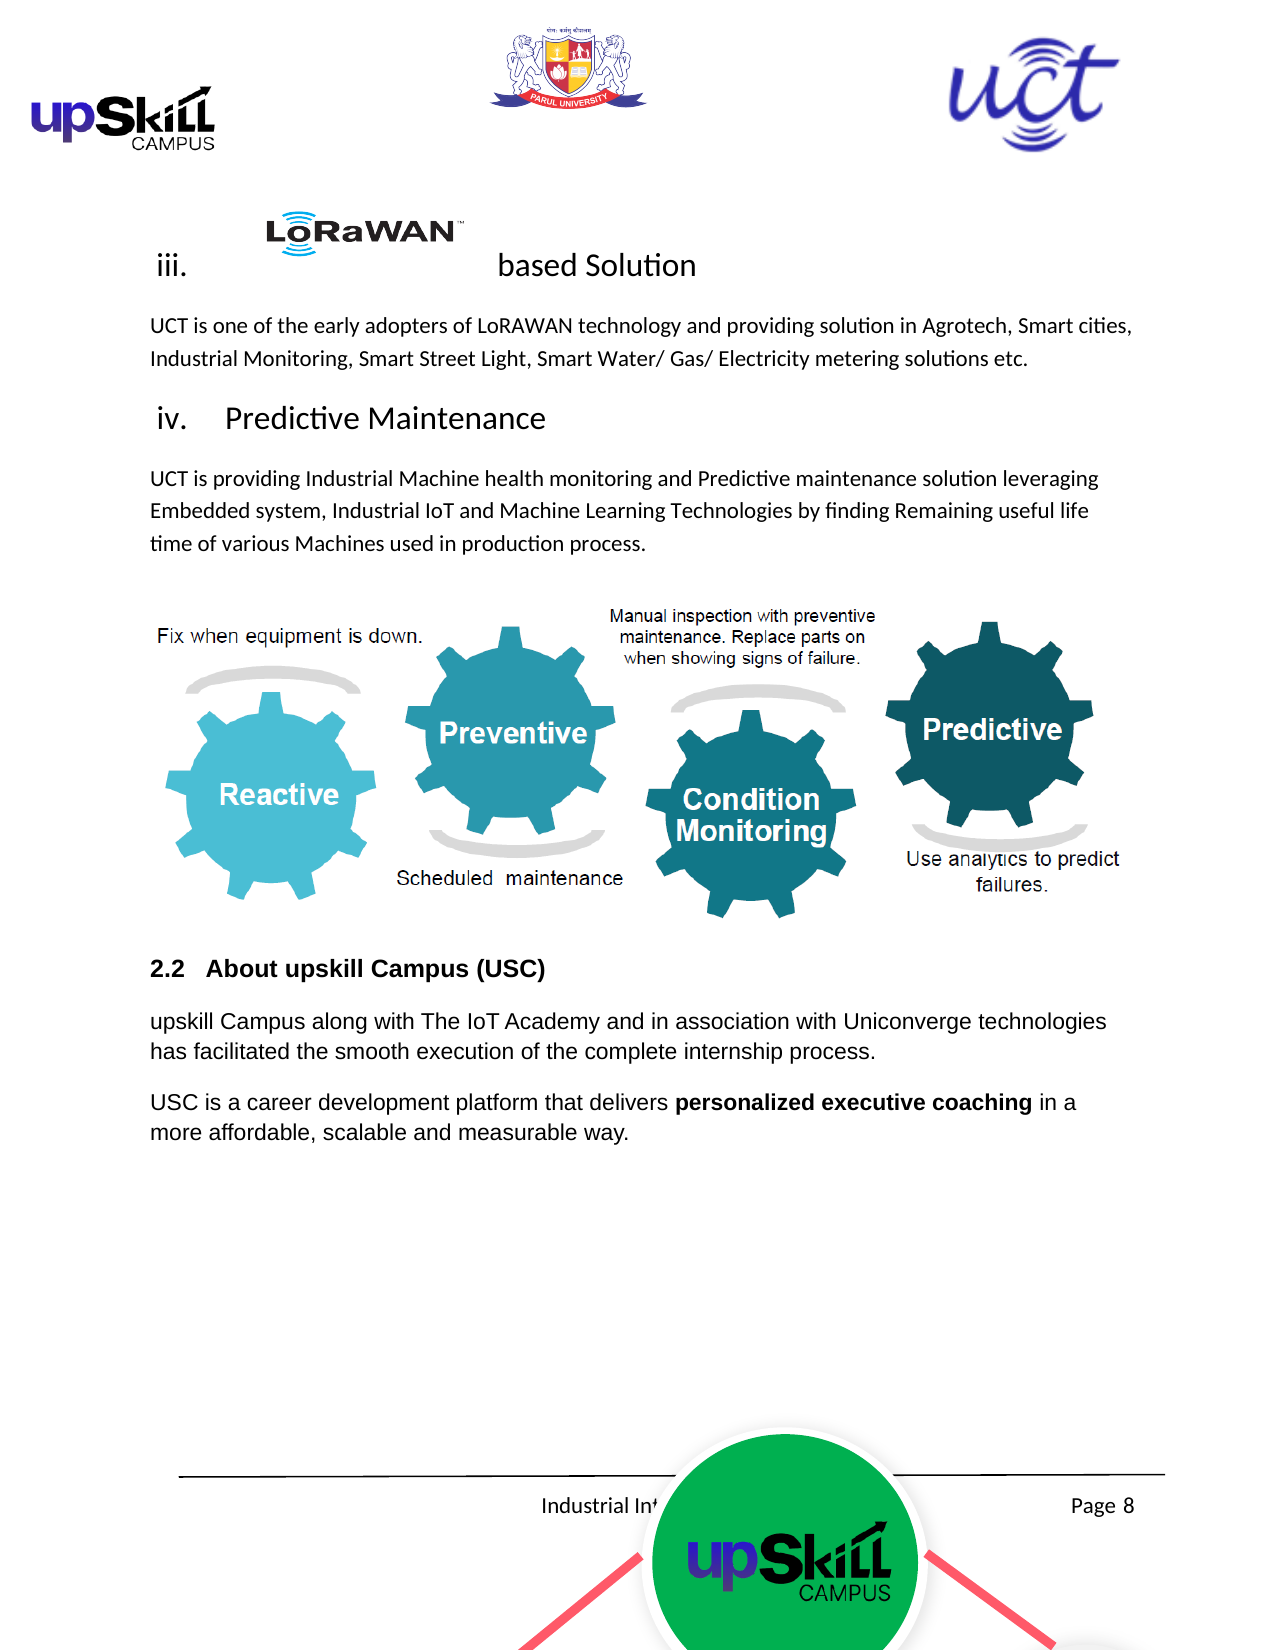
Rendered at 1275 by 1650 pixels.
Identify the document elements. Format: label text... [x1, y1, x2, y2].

text UCT is providing Industrial Machine health monitoring and Predictive maintenance solution leveraging Embedded system, Industrial IoT and Machine Learning Technologies by finding Remaining useful life time of various Machines used in production process. [150, 464, 1134, 557]
picture [0, 73, 246, 154]
picture [653, 1500, 926, 1606]
text upskill Campus along with The IoT Academy and in association with Uniconverge technologies has facilitated the smooth execution of the complete internship process. [150, 1008, 1134, 1064]
picture [489, 27, 648, 109]
text USC is a career development platform that delivers personalized executive coaching in a more affordable, scalable and measurable way. [150, 1089, 1134, 1146]
subtitle 2.2 About upskill Campus (USC) [150, 958, 1134, 983]
picture [946, 28, 1125, 154]
list Predictive Maintenance [187, 397, 1134, 437]
picture [225, 181, 492, 277]
text UCT is one of the early adopters of LoRAWAN technology and providing solution in Agrotech, Smart cities, Industrial Monitoring, Smart Street Light, Smart Water/ Gas/ Electricity metering solutions etc. [150, 311, 1134, 372]
picture [150, 581, 1135, 929]
